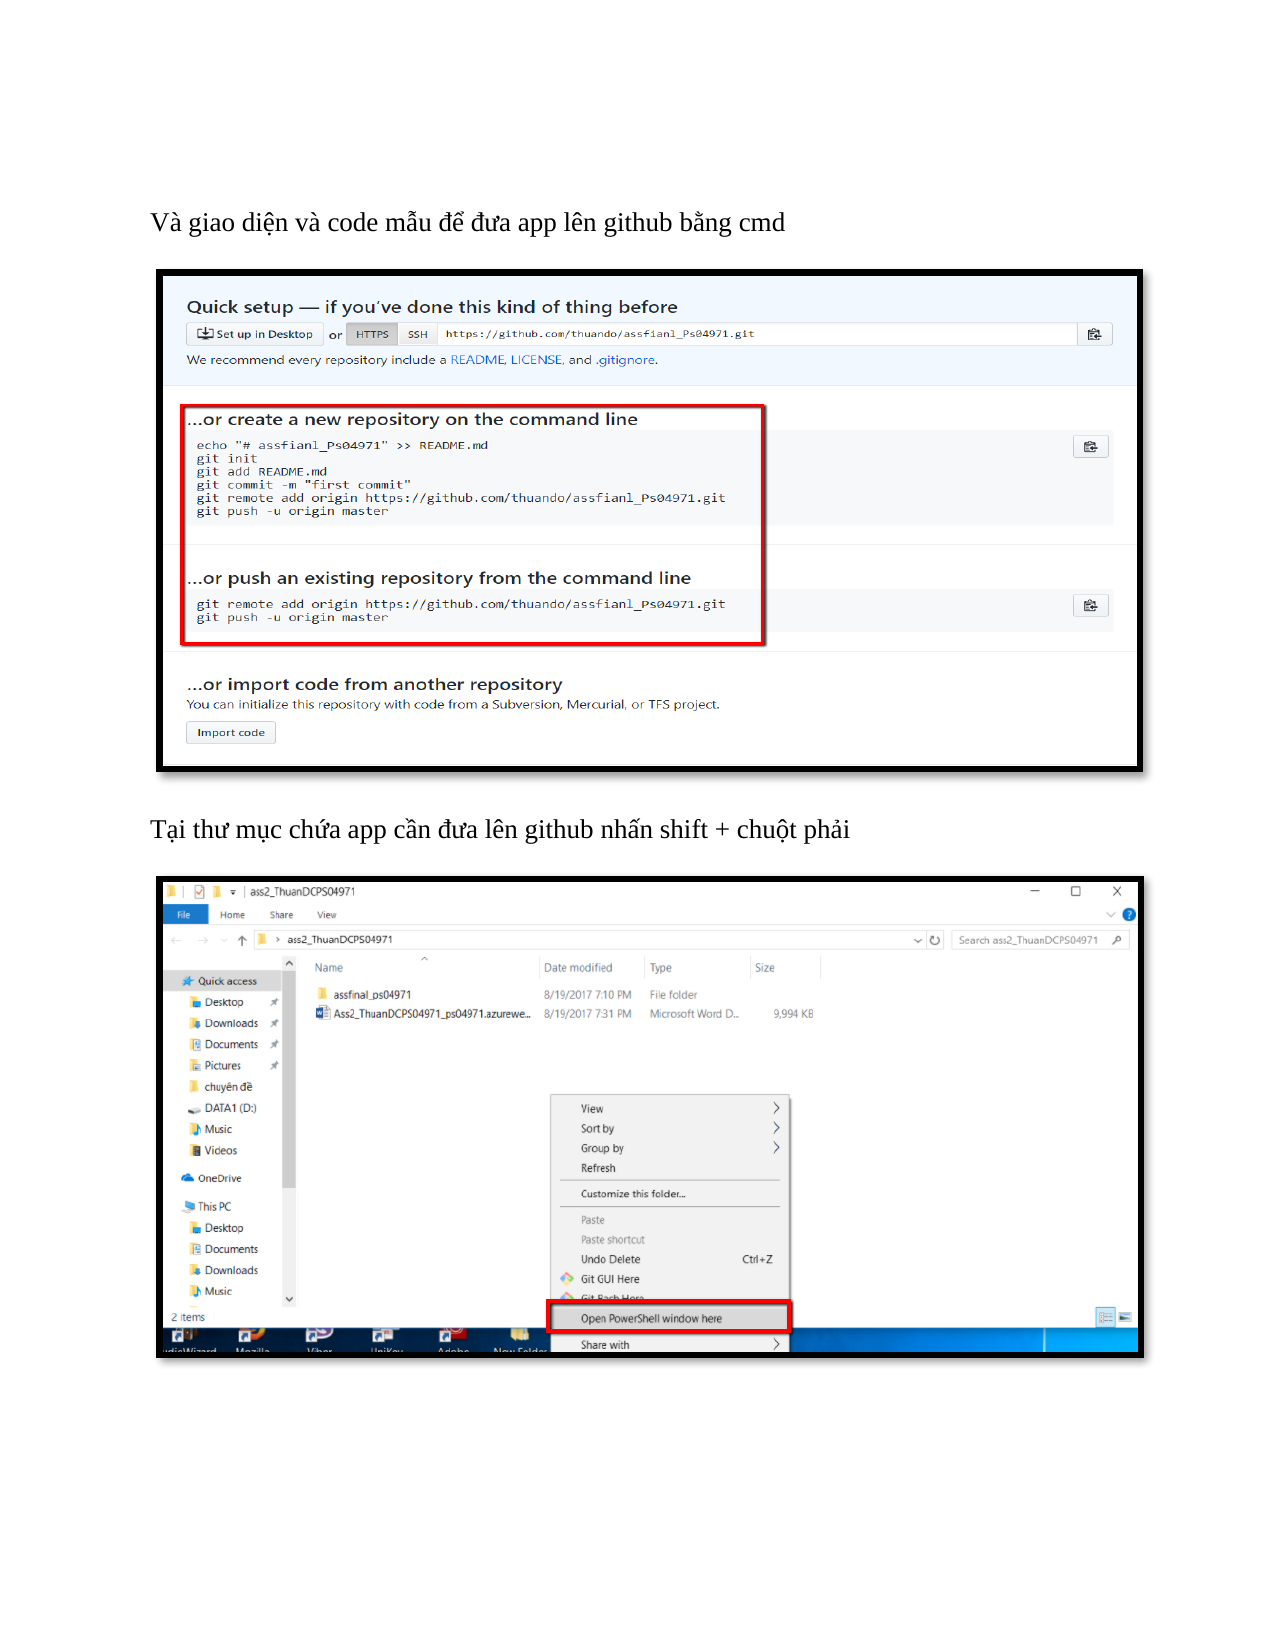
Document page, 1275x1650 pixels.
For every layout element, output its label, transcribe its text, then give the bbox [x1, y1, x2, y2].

text Tại thư mục chứa app cần đưa lên github nhấn shift + chuột phải [150, 813, 1125, 844]
picture [163, 882, 1138, 1352]
picture [163, 276, 1137, 766]
text Và giao diện và code mẫu để đưa app lên github bằng cmd [150, 207, 1125, 238]
